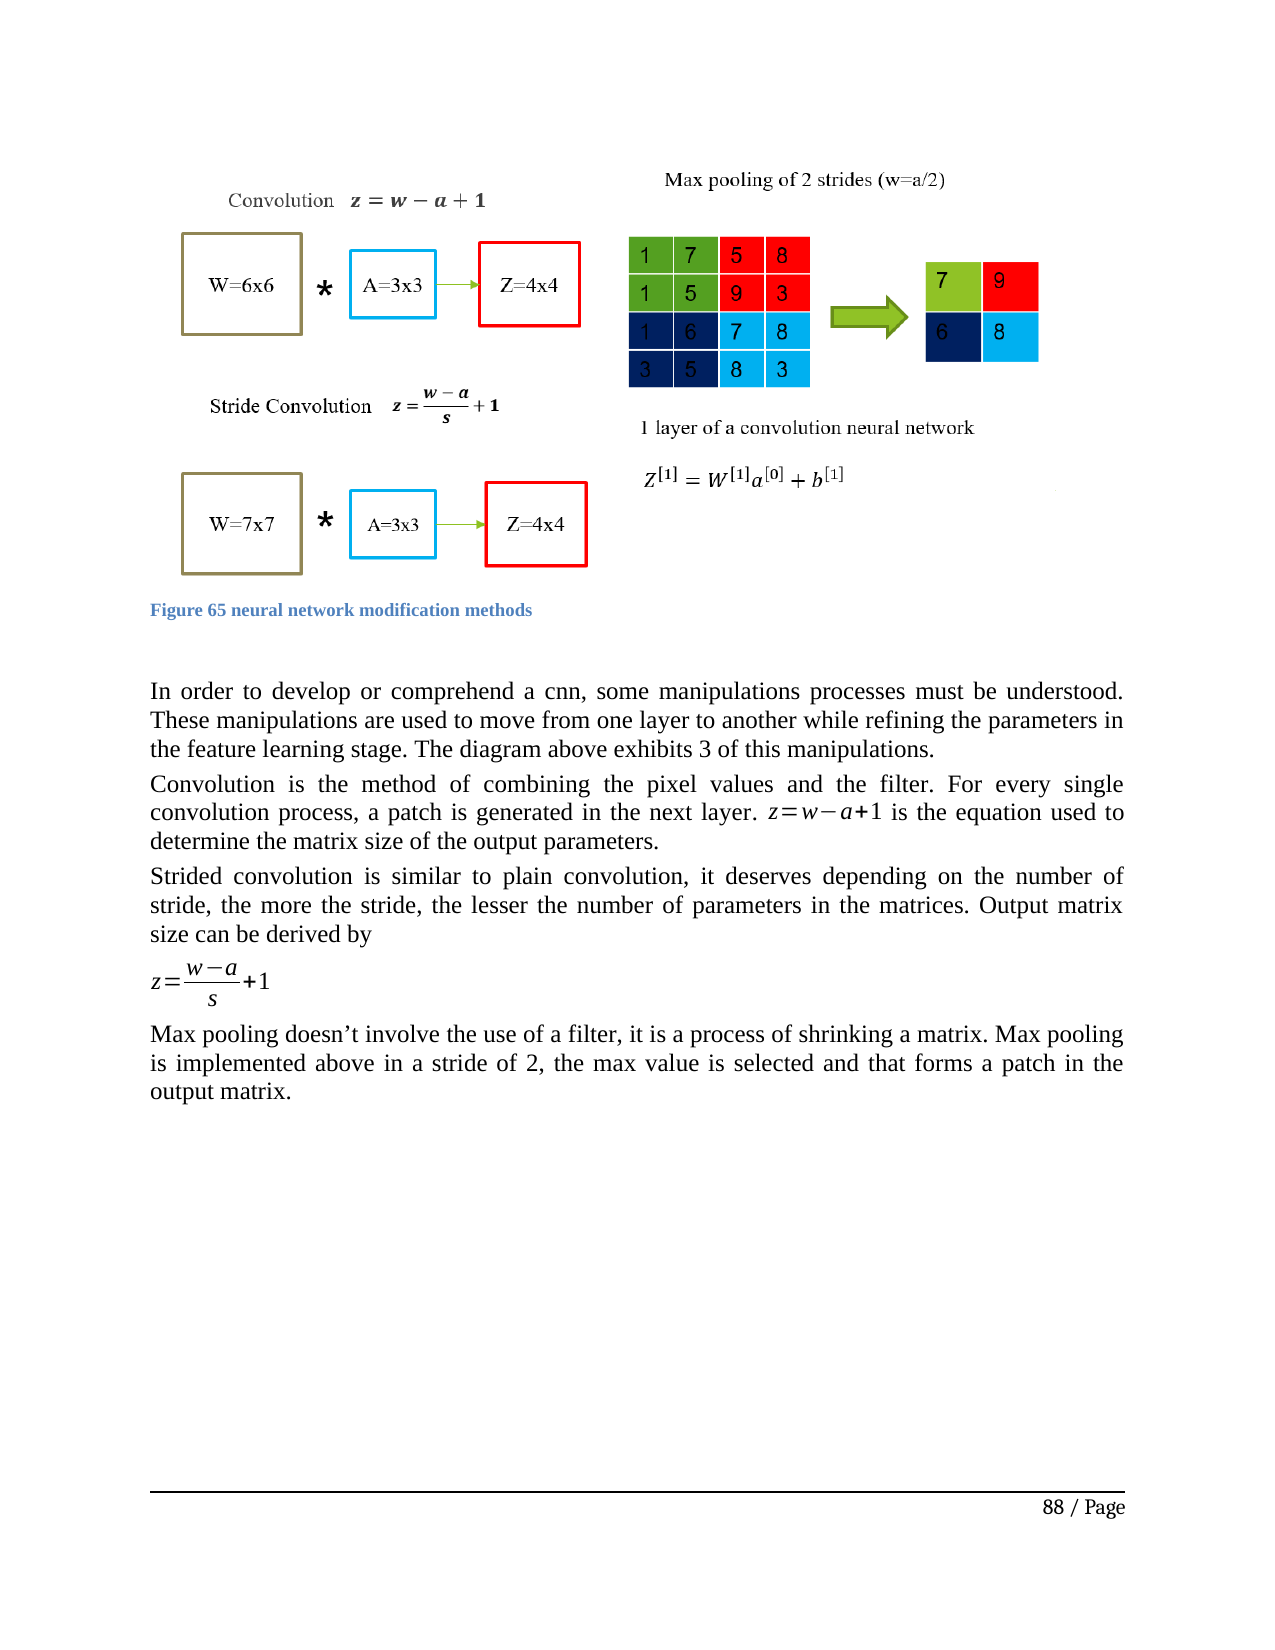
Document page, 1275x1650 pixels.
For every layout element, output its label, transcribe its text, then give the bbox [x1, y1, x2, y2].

text In order to develop or comprehend a cnn, some manipulations processes must be understood. These manipulations are used to move from one layer to another while refining the parameters in the feature learning stage. The diagram above exhibits 3 of this manipulations. [150, 676, 1125, 762]
picture [150, 150, 1072, 593]
text Convolution is the method of combining the pixel values and the filter. For every single convolution process, a patch is generated in the next layer. is the equation used to determine the matrix size of the output parameters. [150, 769, 1125, 855]
text Strided convolution is similar to plain convolution, it deserves depending on the number of stride, the more the stride, the lesser the number of parameters in the matrices. Output matrix size can be derived by [150, 861, 1125, 947]
text Max pooling doesn’t involve the use of a filter, it is a process of shrinking a matrix. Max pooling is implemented above in a stride of 2, the max value is selected and that forms a patch in the output matrix. [150, 1019, 1125, 1105]
